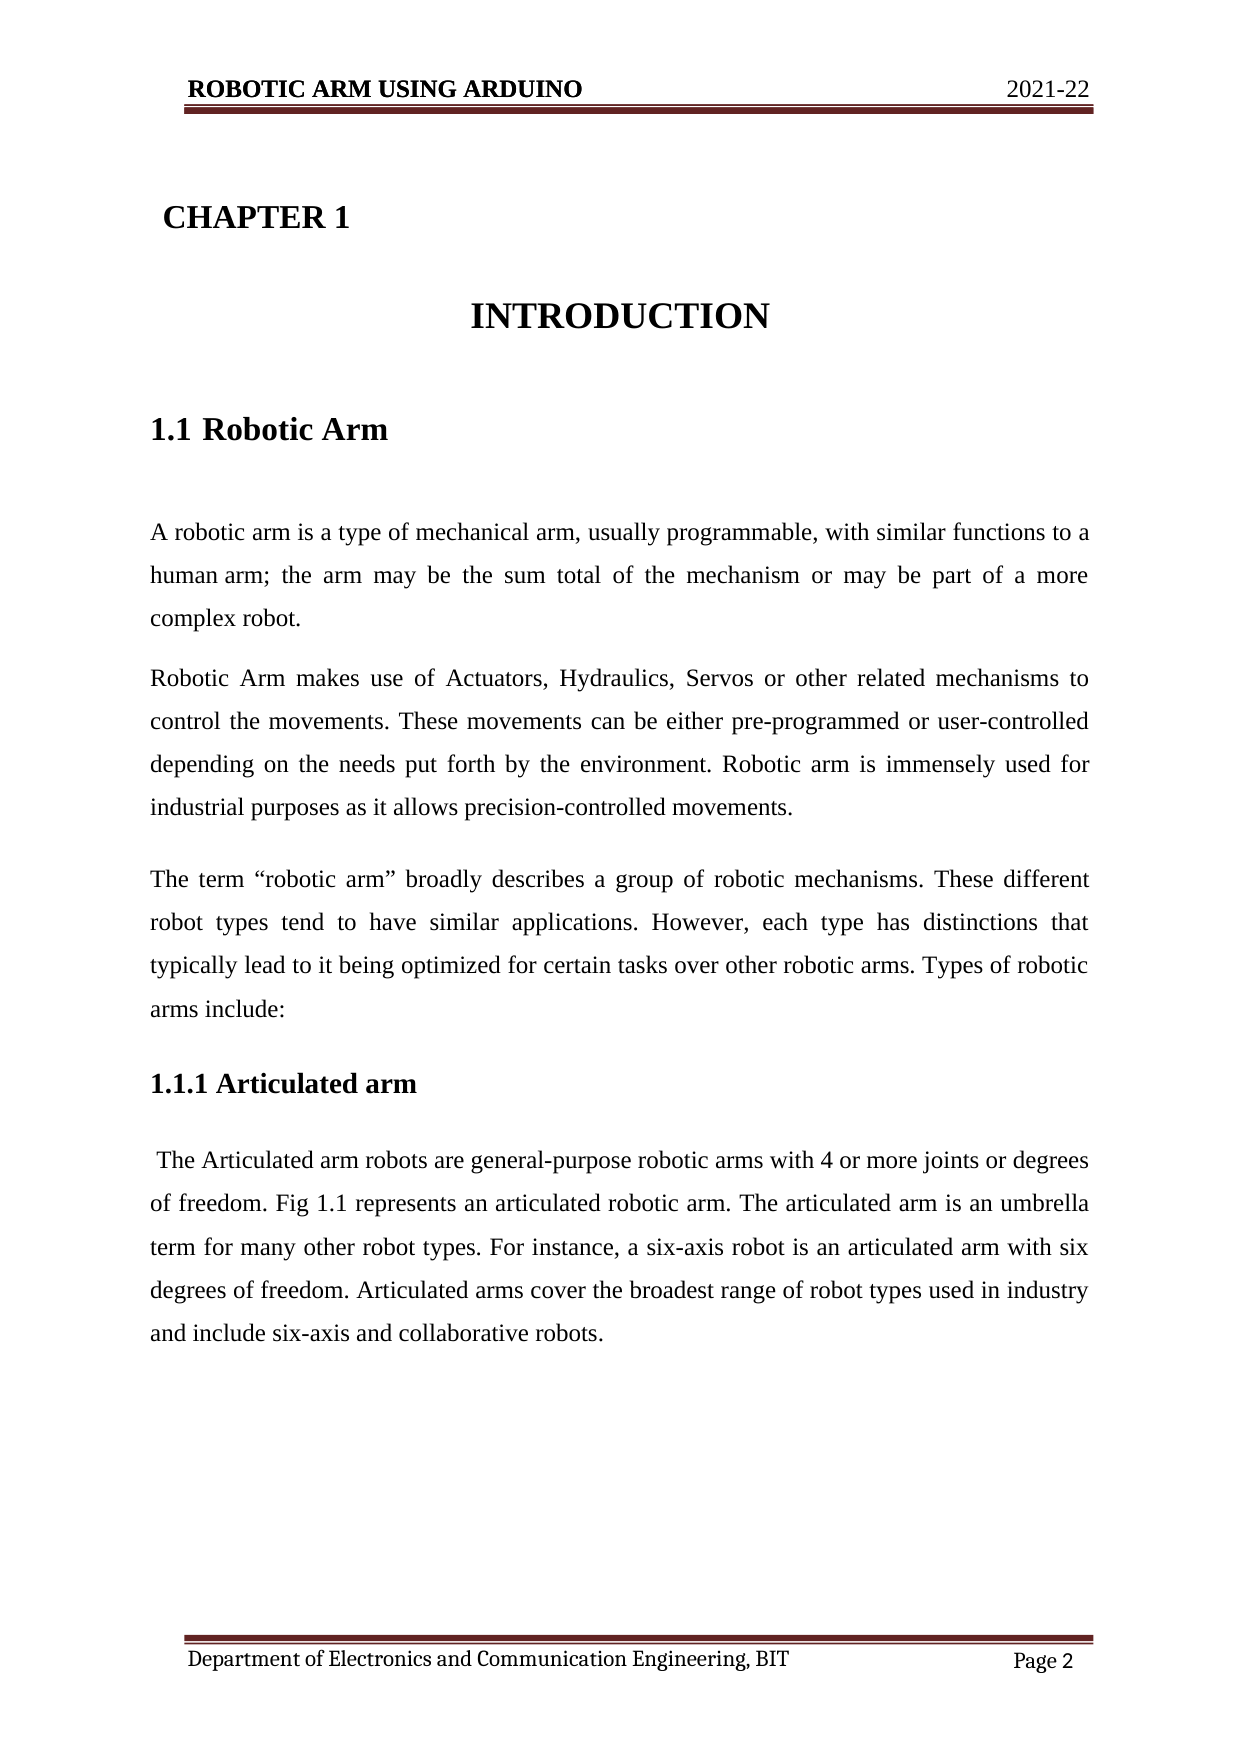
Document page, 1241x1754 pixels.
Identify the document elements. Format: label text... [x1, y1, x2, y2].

text A robotic arm is a type of mechanical arm, usually programmable, with similar functions to a human arm; the arm may be the sum total of the mechanism or may be part of a more complex robot. [150, 517, 1090, 632]
text 1.1.1 Articulated arm [150, 1066, 1090, 1099]
text The term “robotic arm” broadly describes a group of robotic mechanisms. These different robot types tend to have similar applications. However, each type has distinctions that typically lead to it being optimized for certain tasks over other robotic arms. Types of robotic arms include: [150, 864, 1090, 1022]
text The Articulated arm robots are general-purpose robotic arms with 4 or more joints or degrees of freedom. Fig 1.1 represents an articulated robotic arm. The articulated arm is an umbrella term for many other robot types. For instance, a six-axis robot is an articulated arm with six degrees of freedom. Articulated arms cover the broadest range of robot types used in industry and include six-axis and collaborative robots. [150, 1145, 1090, 1347]
text Robotic Arm makes use of Actuators, Hydraulics, Servos or other related mechanisms to control the movements. These movements can be either pre-programmed or user-controlled depending on the needs put forth by the environment. Robotic arm is immensely used for industrial purposes as it allows precision-controlled movements. [150, 663, 1090, 821]
text INTRODUCTION [150, 293, 1090, 336]
list Robotic Arm [150, 409, 1090, 447]
text CHAPTER 1 [162, 197, 1090, 235]
